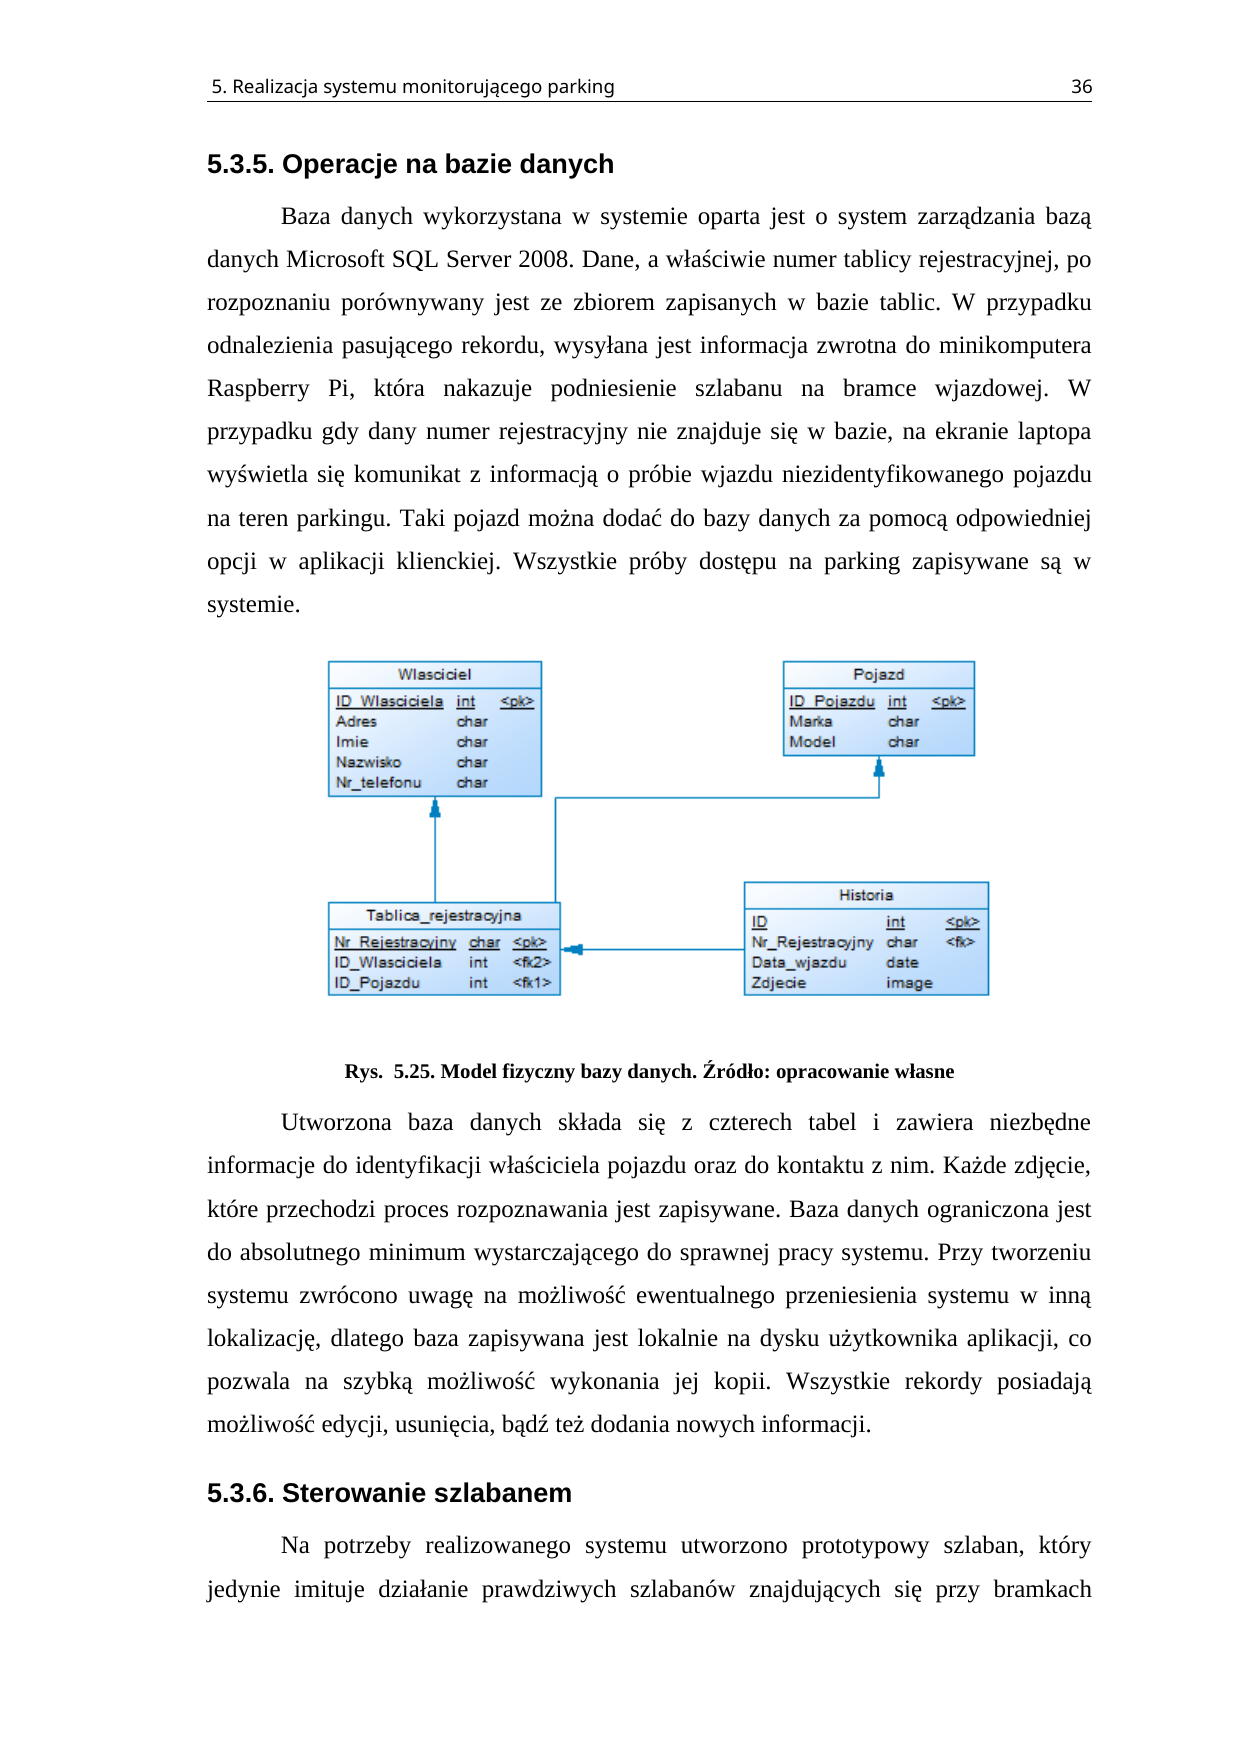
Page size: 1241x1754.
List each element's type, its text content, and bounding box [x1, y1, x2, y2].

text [207, 1531, 1092, 1602]
subtitle Sterowanie szlabanem [207, 1477, 1092, 1509]
picture [308, 644, 1013, 1032]
text Utworzona baza danych składa się z czterech tabel i zawiera niezbędne informacje do identyfikacji właściciela pojazdu oraz do kontaktu z nim. Każde zdjęcie, które przechodzi proces rozpoznawania jest zapisywane. Baza danych ograniczona jest do absolutnego minimum wystarczającego do sprawnej pracy systemu. Przy tworzeniu systemu zwrócono uwagę na możliwość ewentualnego przeniesienia systemu w inną lokalizację, dlatego baza zapisywana jest lokalnie na dysku użytkownika aplikacji, co pozwala na szybką możliwość wykonania jej kopii. Wszystkie rekordy posiadają możliwość edycji, usunięcia, bądź też dodania nowych informacji. [207, 1107, 1092, 1438]
text Baza danych wykorzystana w systemie oparta jest o system zarządzania bazą danych Microsoft SQL Server 2008. Dane, a właściwie numer tablicy rejestracyjnej, po rozpoznaniu porównywany jest ze zbiorem zapisanych w bazie tablic. W przypadku odnalezienia pasującego rekordu, wysyłana jest informacja zwrotna do minikomputera Raspberry Pi, która nakazuje podniesienie szlabanu na bramce wjazdowej. W przypadku gdy dany numer rejestracyjny nie znajduje się w bazie, na ekranie laptopa wyświetla się komunikat z informacją o próbie wjazdu niezidentyfikowanego pojazdu na teren parkingu. Taki pojazd można dodać do bazy danych za pomocą odpowiedniej opcji w aplikacji klienckiej. Wszystkie próby dostępu na parking zapisywane są w systemie. [207, 201, 1092, 618]
subtitle Operacje na bazie danych [207, 148, 1092, 179]
